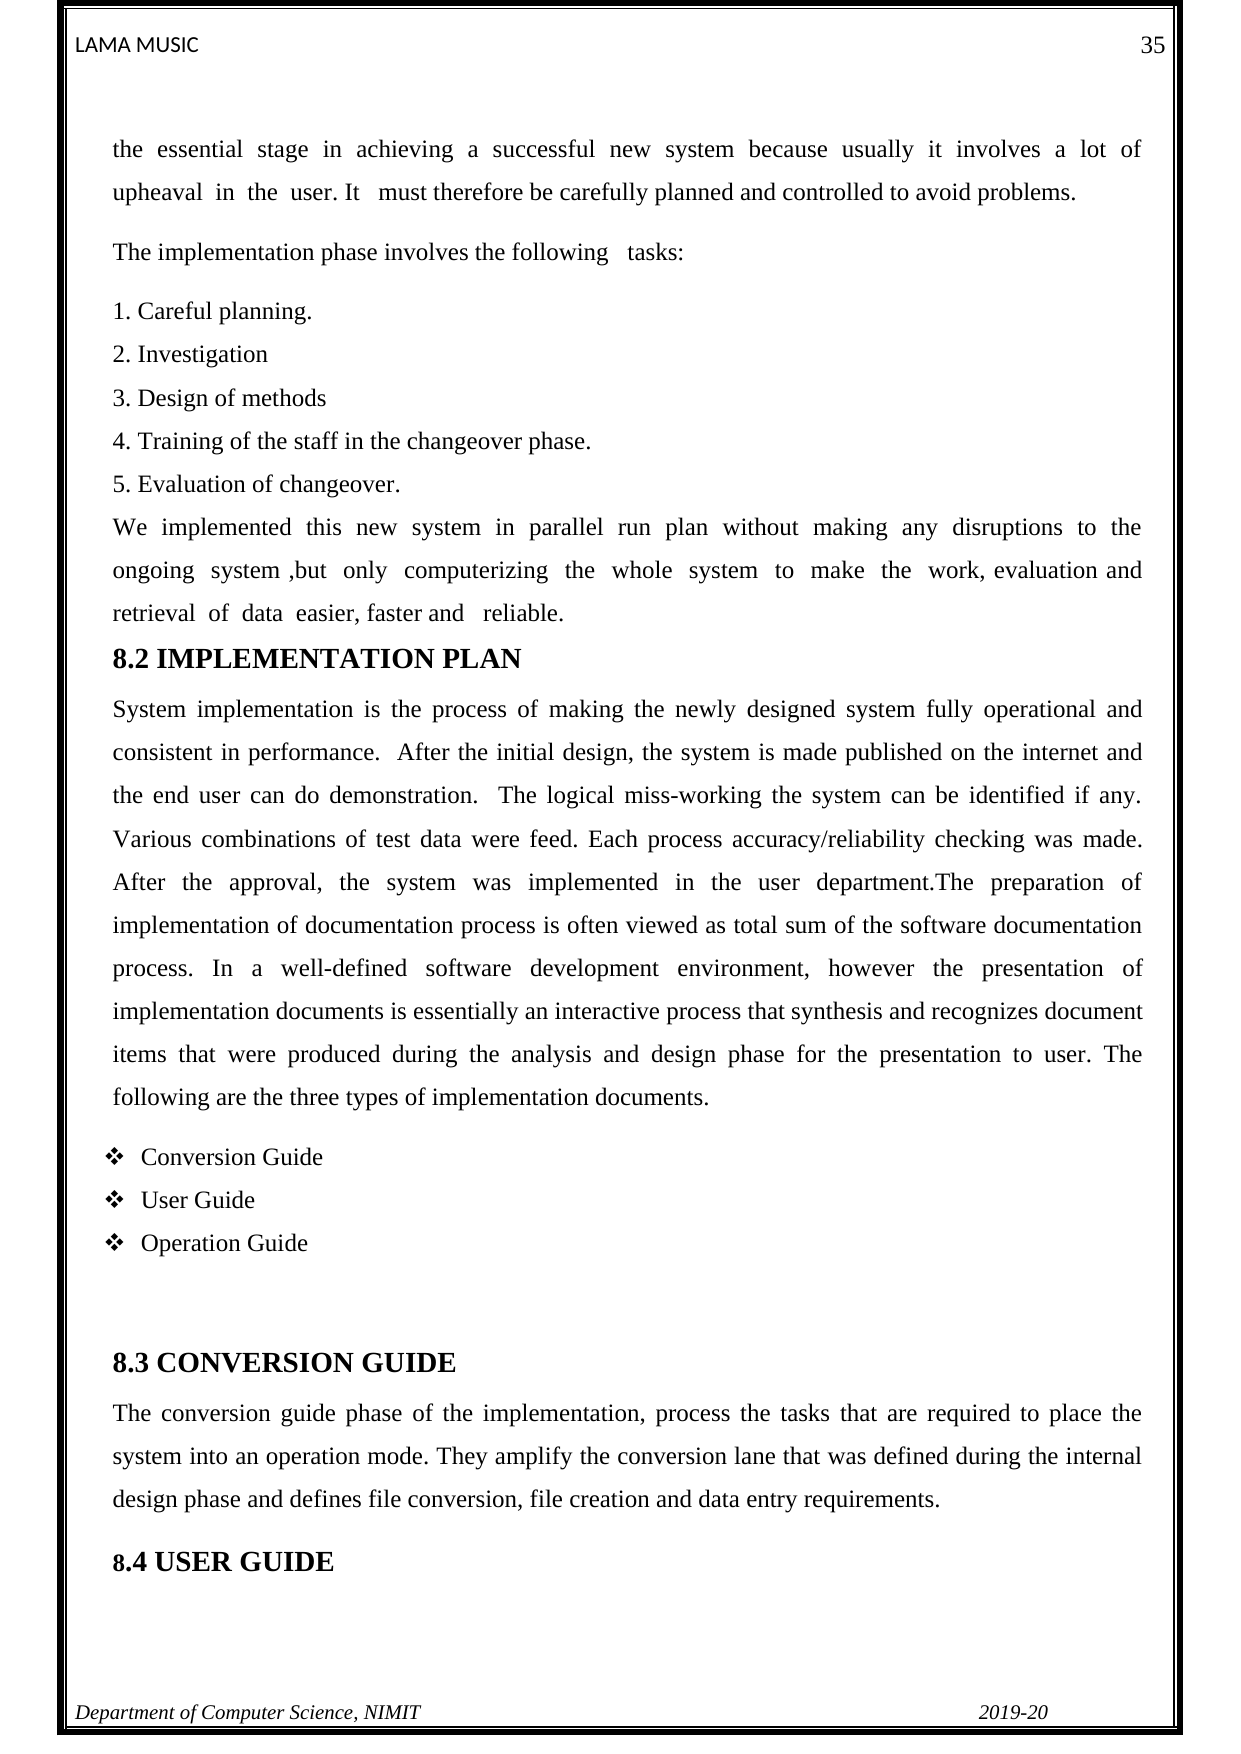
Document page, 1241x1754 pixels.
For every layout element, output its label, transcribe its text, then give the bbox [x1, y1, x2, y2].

text 3. Design of methods [112, 383, 1144, 411]
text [112, 134, 1144, 206]
text 5. Evaluation of changeover. [112, 469, 1144, 498]
text 8.3 CONVERSION GUIDE [112, 1345, 1144, 1379]
list Conversion Guide [103, 1142, 1144, 1171]
text 4. Training of the staff in the changeover phase. [112, 426, 1144, 454]
text 8.4 USER GUIDE [112, 1544, 1144, 1578]
text We implemented this new system in parallel run plan without making any disruptions to the ongoing system ,but only computerizing the whole system to make the work, evaluation and retrieval of data easier, faster and reliable. [112, 512, 1144, 627]
text 2. Investigation [112, 339, 1144, 368]
text 8.2 IMPLEMENTATION PLAN [112, 641, 1144, 675]
text 1. Careful planning. [112, 296, 1144, 325]
text System implementation is the process of making the newly designed system fully operational and consistent in performance. After the initial design, the system is made published on the internet and the end user can do demonstration. The logical miss-working the system can be identified if any. Various combinations of test data were feed. Each process accuracy/reliability checking was made. After the approval, the system was implemented in the user department.The preparation of implementation of documentation process is often viewed as total sum of the software documentation process. In a well-defined software development environment, however the presentation of implementation documents is essentially an interactive process that synthesis and recognizes document items that were produced during the analysis and design phase for the presentation to user. The following are the three types of implementation documents. [112, 694, 1144, 1111]
list User Guide [103, 1185, 1144, 1214]
list Operation Guide [103, 1228, 1144, 1257]
text The implementation phase involves the following tasks: [112, 237, 1144, 265]
text The conversion guide phase of the implementation, process the tasks that are required to place the system into an operation mode. They amplify the conversion lane that was defined during the internal design phase and defines file conversion, file creation and data entry requirements. [112, 1398, 1144, 1513]
